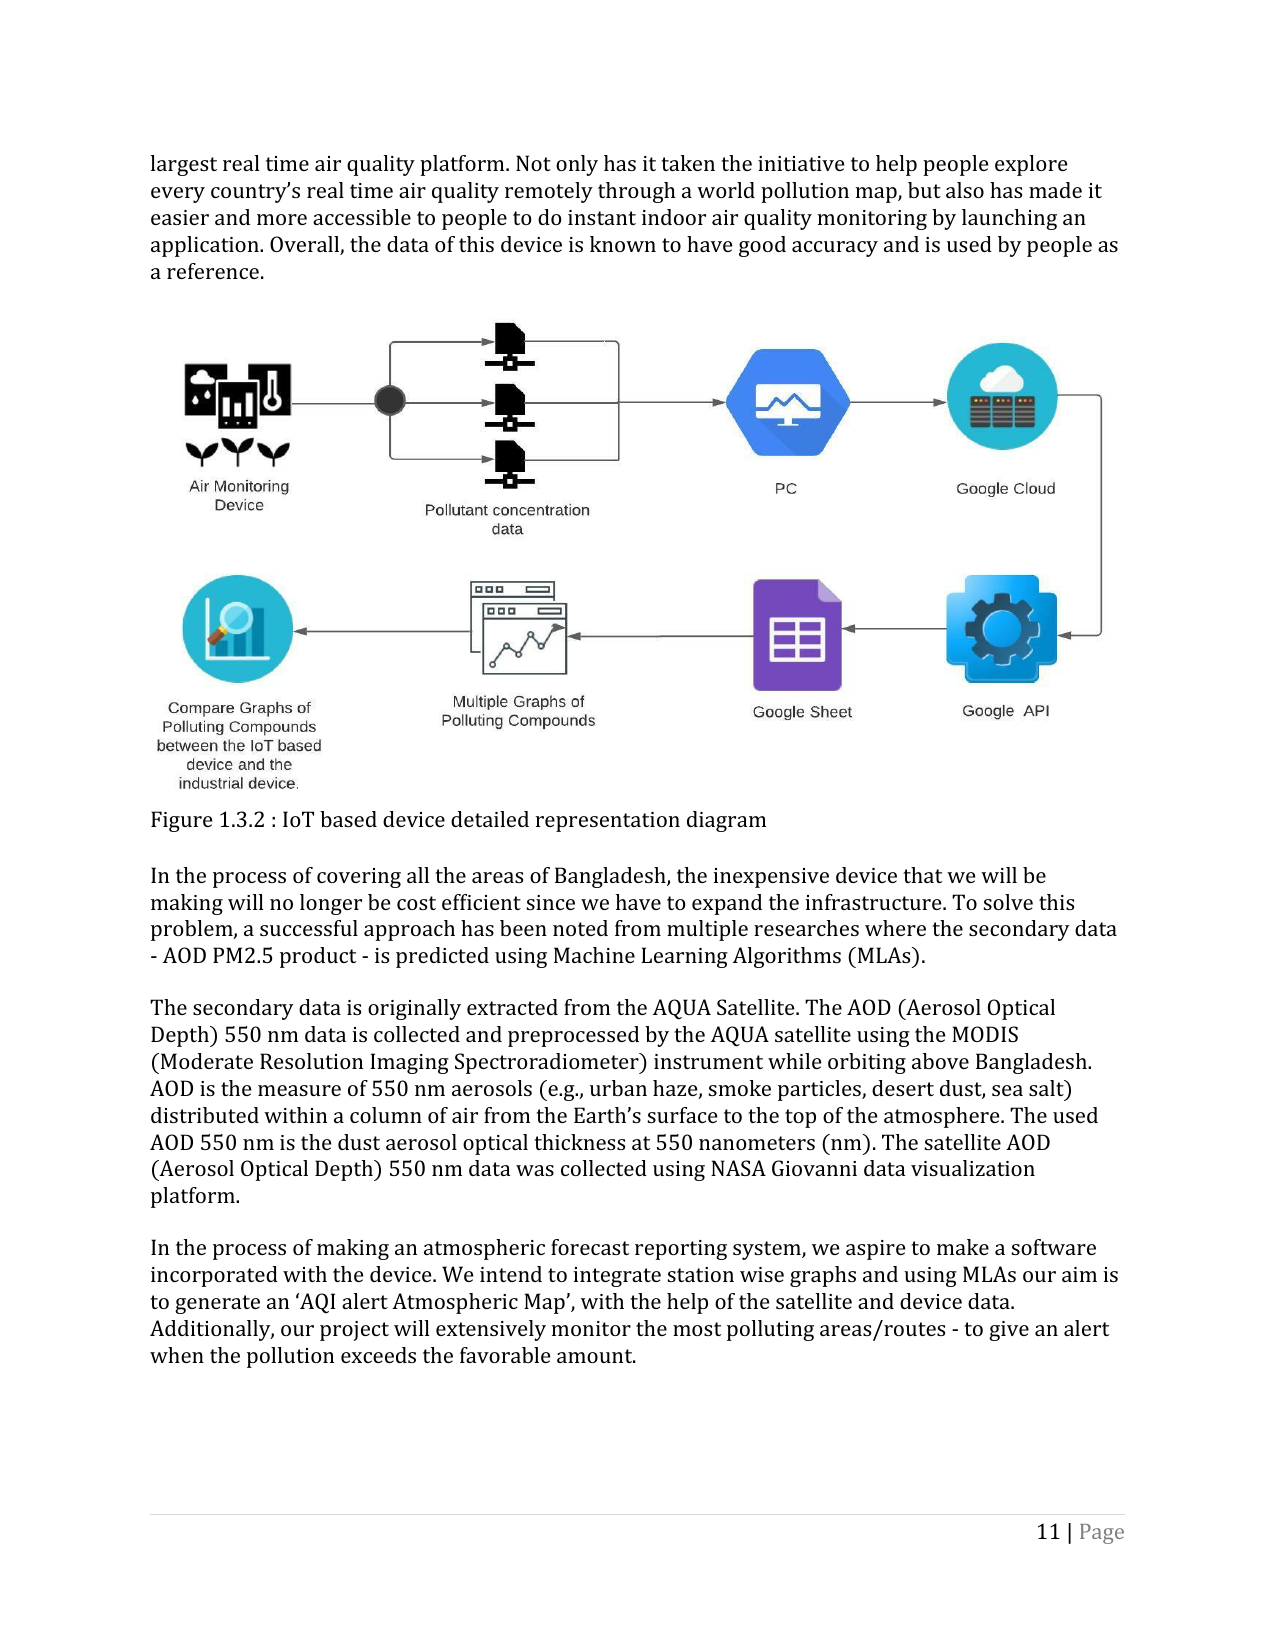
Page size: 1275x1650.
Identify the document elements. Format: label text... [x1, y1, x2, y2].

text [150, 150, 1125, 284]
picture [150, 309, 1115, 802]
text In the process of covering all the areas of Bangladesh, the inexpensive device that we will be making will no longer be cost efficient since we have to expand the infrastructure. To solve this problem, a successful approach has been noted from multiple researches where the secondary data - AOD PM2.5 product - is predicted using Machine Learning Algorithms (MLAs). [150, 861, 1125, 969]
text The secondary data is originally extracted from the AQUA Satellite. The AOD (Aerosol Optical Depth) 550 nm data is collected and preprocessed by the AQUA satellite using the MODIS (Moderate Resolution Imaging Spectroradiometer) instrument while orbiting above Bangladesh. AOD is the measure of 550 nm aerosols (e.g., urban haze, smoke particles, desert dust, sea salt) distributed within a column of air from the Earth’s surface to the top of the atmosphere. The used AOD 550 nm is the dust aerosol optical thickness at 550 nanometers (nm). The satellite AOD (Aerosol Optical Depth) 550 nm data was collected using NASA Giovanni data visualization platform. [150, 994, 1125, 1209]
text In the process of making an atmospheric forecast reporting system, we aspire to make a software incorporated with the device. We intend to integrate station wise graphs and using MLAs our aim is to generate an ‘AQI alert Atmospheric Map’, with the help of the satellite and device data. Additionally, our project will extensively monitor the most polluting areas/routes - to give an alert when the pollution exceeds the favorable amount. [150, 1234, 1125, 1368]
